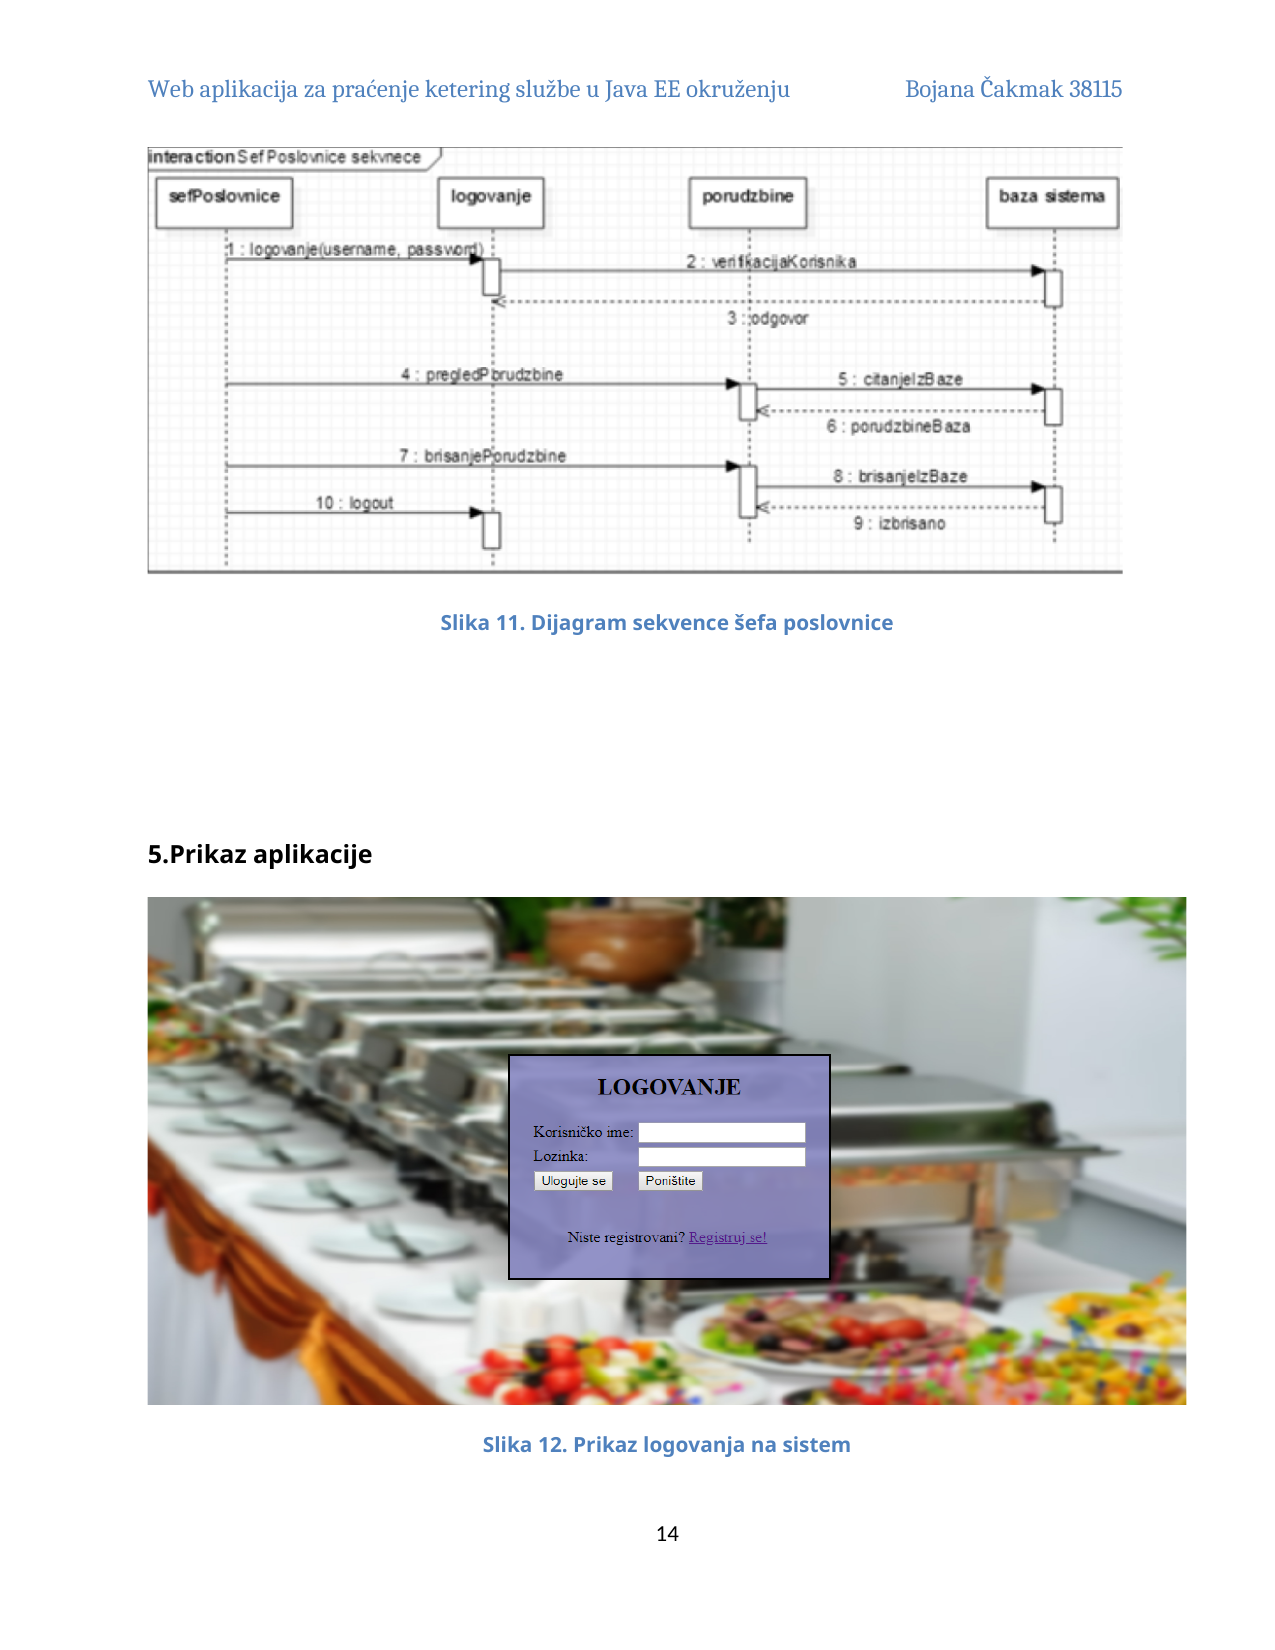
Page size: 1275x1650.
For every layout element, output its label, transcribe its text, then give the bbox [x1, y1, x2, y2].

text Slika 11. Dijagram sekvence šefa poslovnice [148, 608, 1186, 636]
text Slika 12. Prikaz logovanja na sistem [148, 1430, 1186, 1458]
picture [147, 897, 1187, 1405]
text 5.Prikaz aplikacije [148, 837, 1186, 871]
picture [147, 147, 1123, 583]
